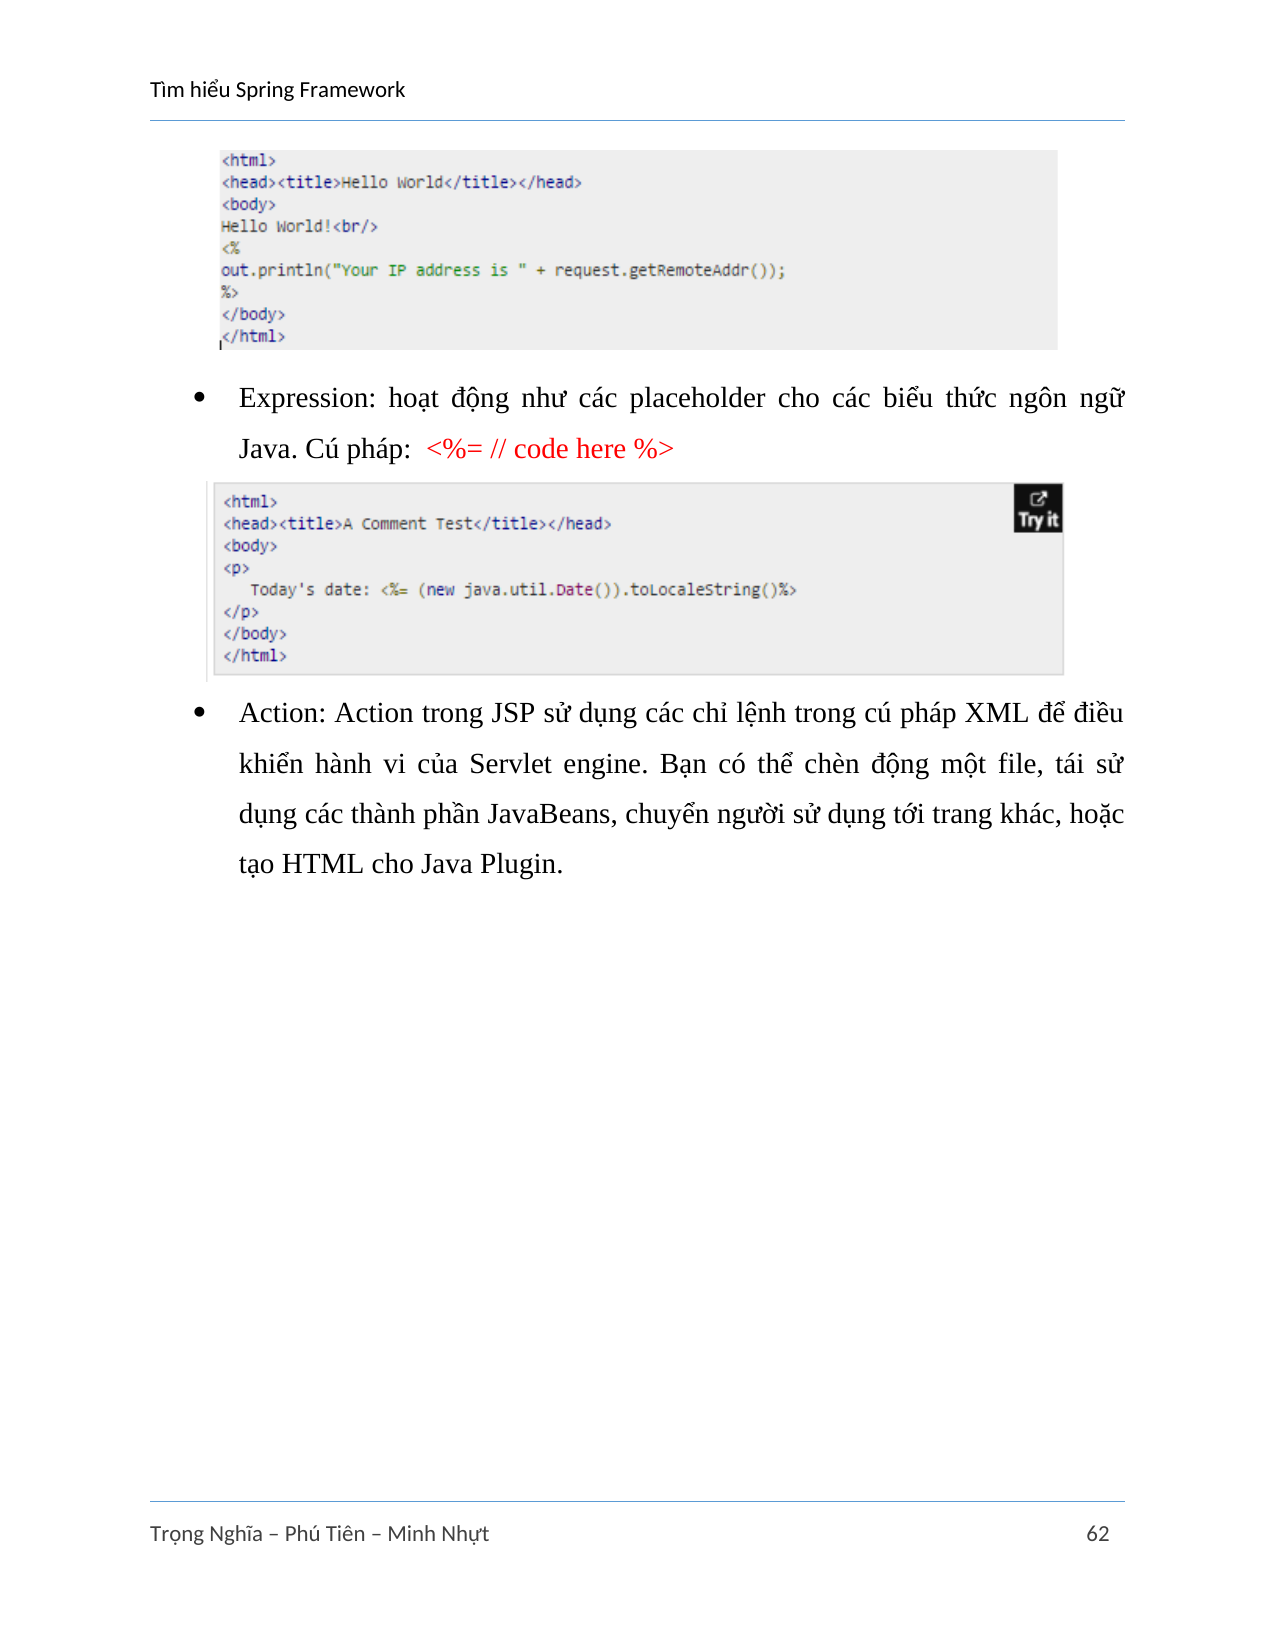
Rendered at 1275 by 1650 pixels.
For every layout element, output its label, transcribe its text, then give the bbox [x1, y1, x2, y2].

list Action: Action trong JSP sử dụng các chỉ lệnh trong cú pháp XML để điều khiển hành vi của Servlet engine. Bạn có thể chèn động một file, tái sử dụng các thành phần JavaBeans, chuyển người sử dụng tới trang khác, hoặc tạo HTML cho Java Plugin. [194, 695, 1125, 880]
picture [206, 481, 1069, 682]
list Expression: hoạt động như các placeholder cho các biểu thức ngôn ngữ Java. Cú pháp: <%= // code here %> [194, 381, 1125, 464]
picture [217, 150, 1058, 350]
